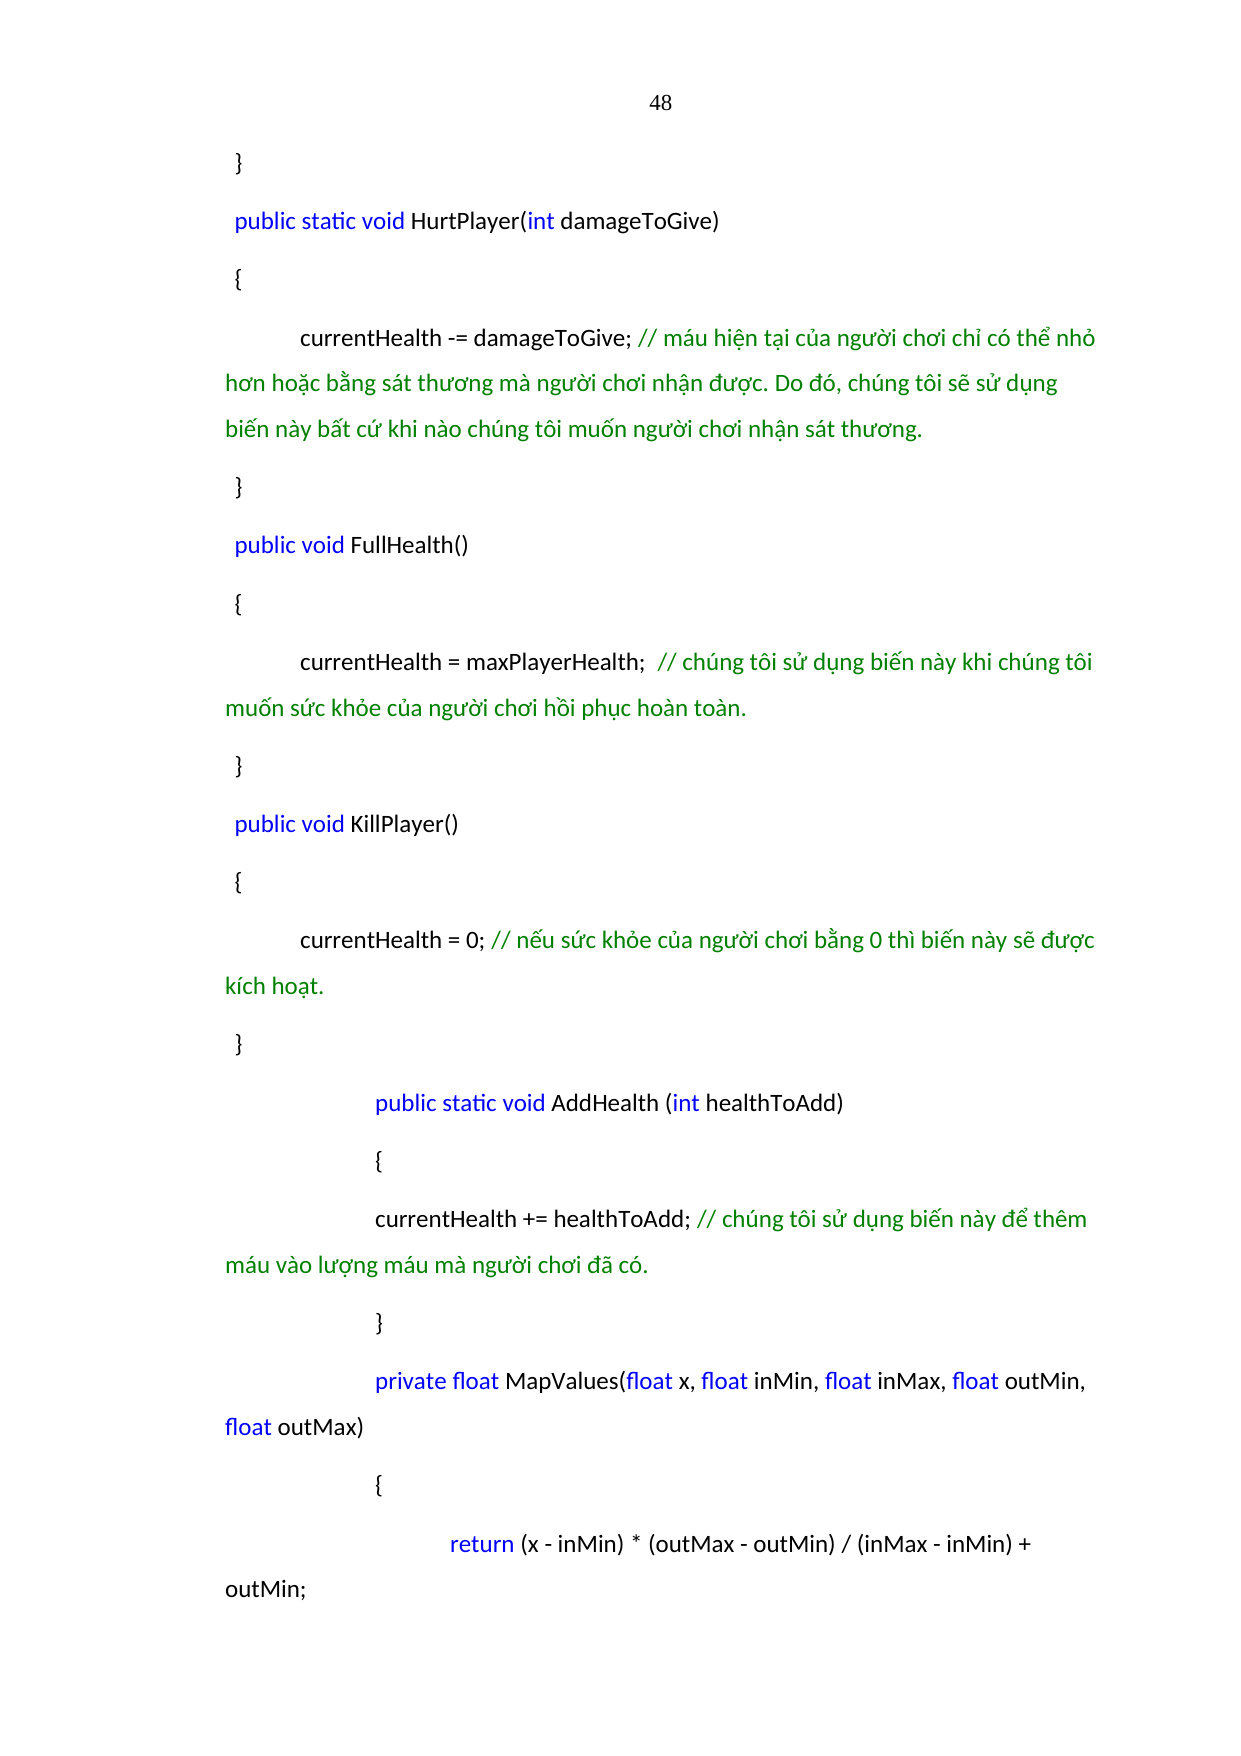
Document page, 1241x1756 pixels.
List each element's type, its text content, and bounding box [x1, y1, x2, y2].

text private float MapValues(float x, float inMin, float inMax, float outMin, float outMax) [225, 1366, 1096, 1442]
text } [225, 1029, 1096, 1059]
text } [225, 471, 1096, 502]
text currentHealth += healthToAdd; // chúng tôi sử dụng biến này để thêm máu vào lượng máu mà người chơi đã có. [225, 1203, 1096, 1279]
text } [225, 147, 1096, 177]
text { [225, 588, 1096, 618]
text public static void AddHealth (int healthToAdd) [225, 1087, 1096, 1117]
text } [225, 1307, 1096, 1338]
text { [225, 1145, 1096, 1176]
text public static void HurtPlayer(int damageToGive) [225, 205, 1096, 236]
text return (x - inMin) * (outMax - outMin) / (inMax - inMin) + outMin; [225, 1528, 1096, 1604]
text { [225, 1469, 1096, 1500]
text public void FullHealth() [225, 529, 1096, 560]
text currentHealth = maxPlayerHealth; // chúng tôi sử dụng biến này khi chúng tôi muốn sức khỏe của người chơi hồi phục hoàn toàn. [225, 646, 1096, 722]
text { [225, 866, 1096, 897]
text public void KillPlayer() [225, 808, 1096, 839]
text { [225, 263, 1096, 294]
text currentHealth = 0; // nếu sức khỏe của người chơi bằng 0 thì biến này sẽ được kích hoạt. [225, 925, 1096, 1001]
text } [225, 750, 1096, 781]
text currentHealth -= damageToGive; // máu hiện tại của người chơi chỉ có thể nhỏ hơn hoặc bằng sát thương mà người chơi nhận được. Do đó, chúng tôi sẽ sử dụng biến này bất cứ khi nào chúng tôi muốn người chơi nhận sát thương. [225, 322, 1096, 444]
